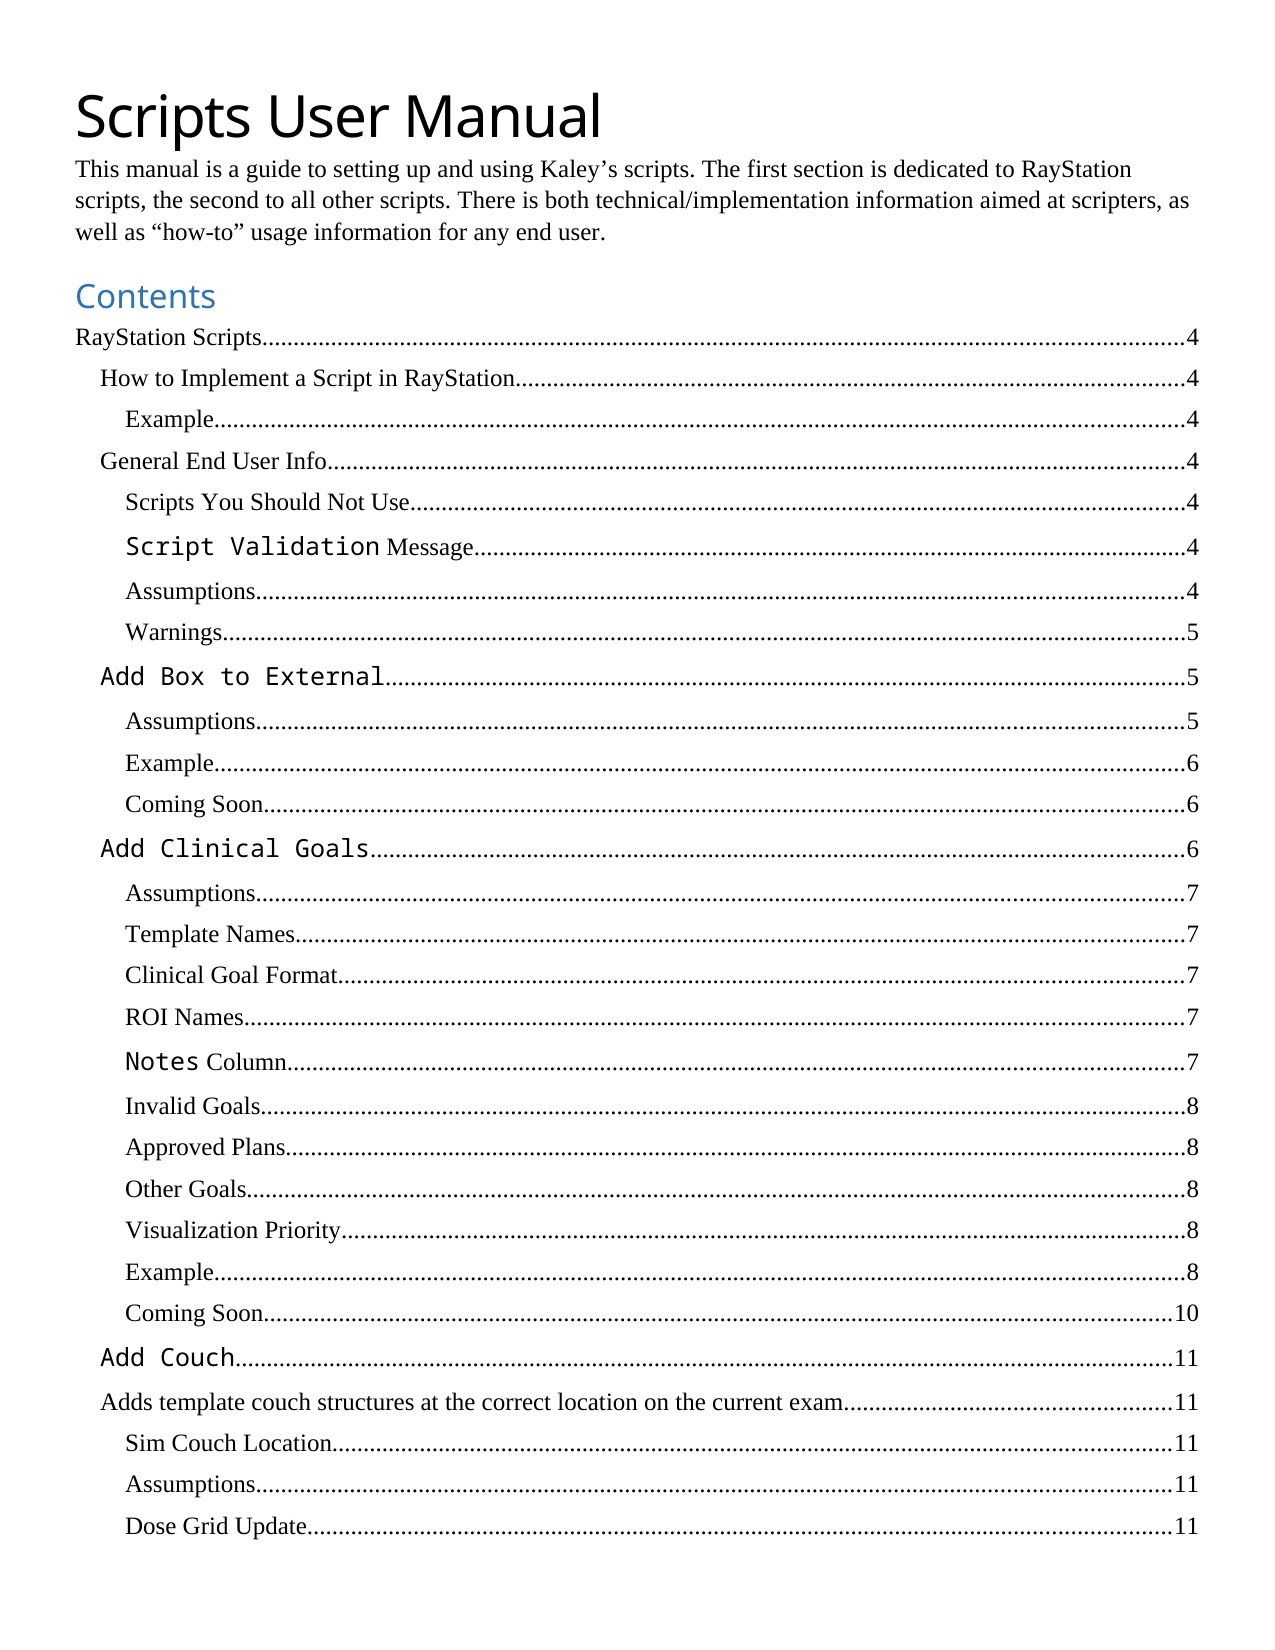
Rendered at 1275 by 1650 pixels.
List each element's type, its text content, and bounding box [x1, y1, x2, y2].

title Scripts User Manual [75, 75, 1200, 154]
text This manual is a guide to setting up and using Kaley’s scripts. The first section is dedicated to RayStation scripts, the second to all other scripts. There is both technical/implementation information aimed at scripters, as well as “how-to” usage information for any end user. [75, 154, 1200, 245]
